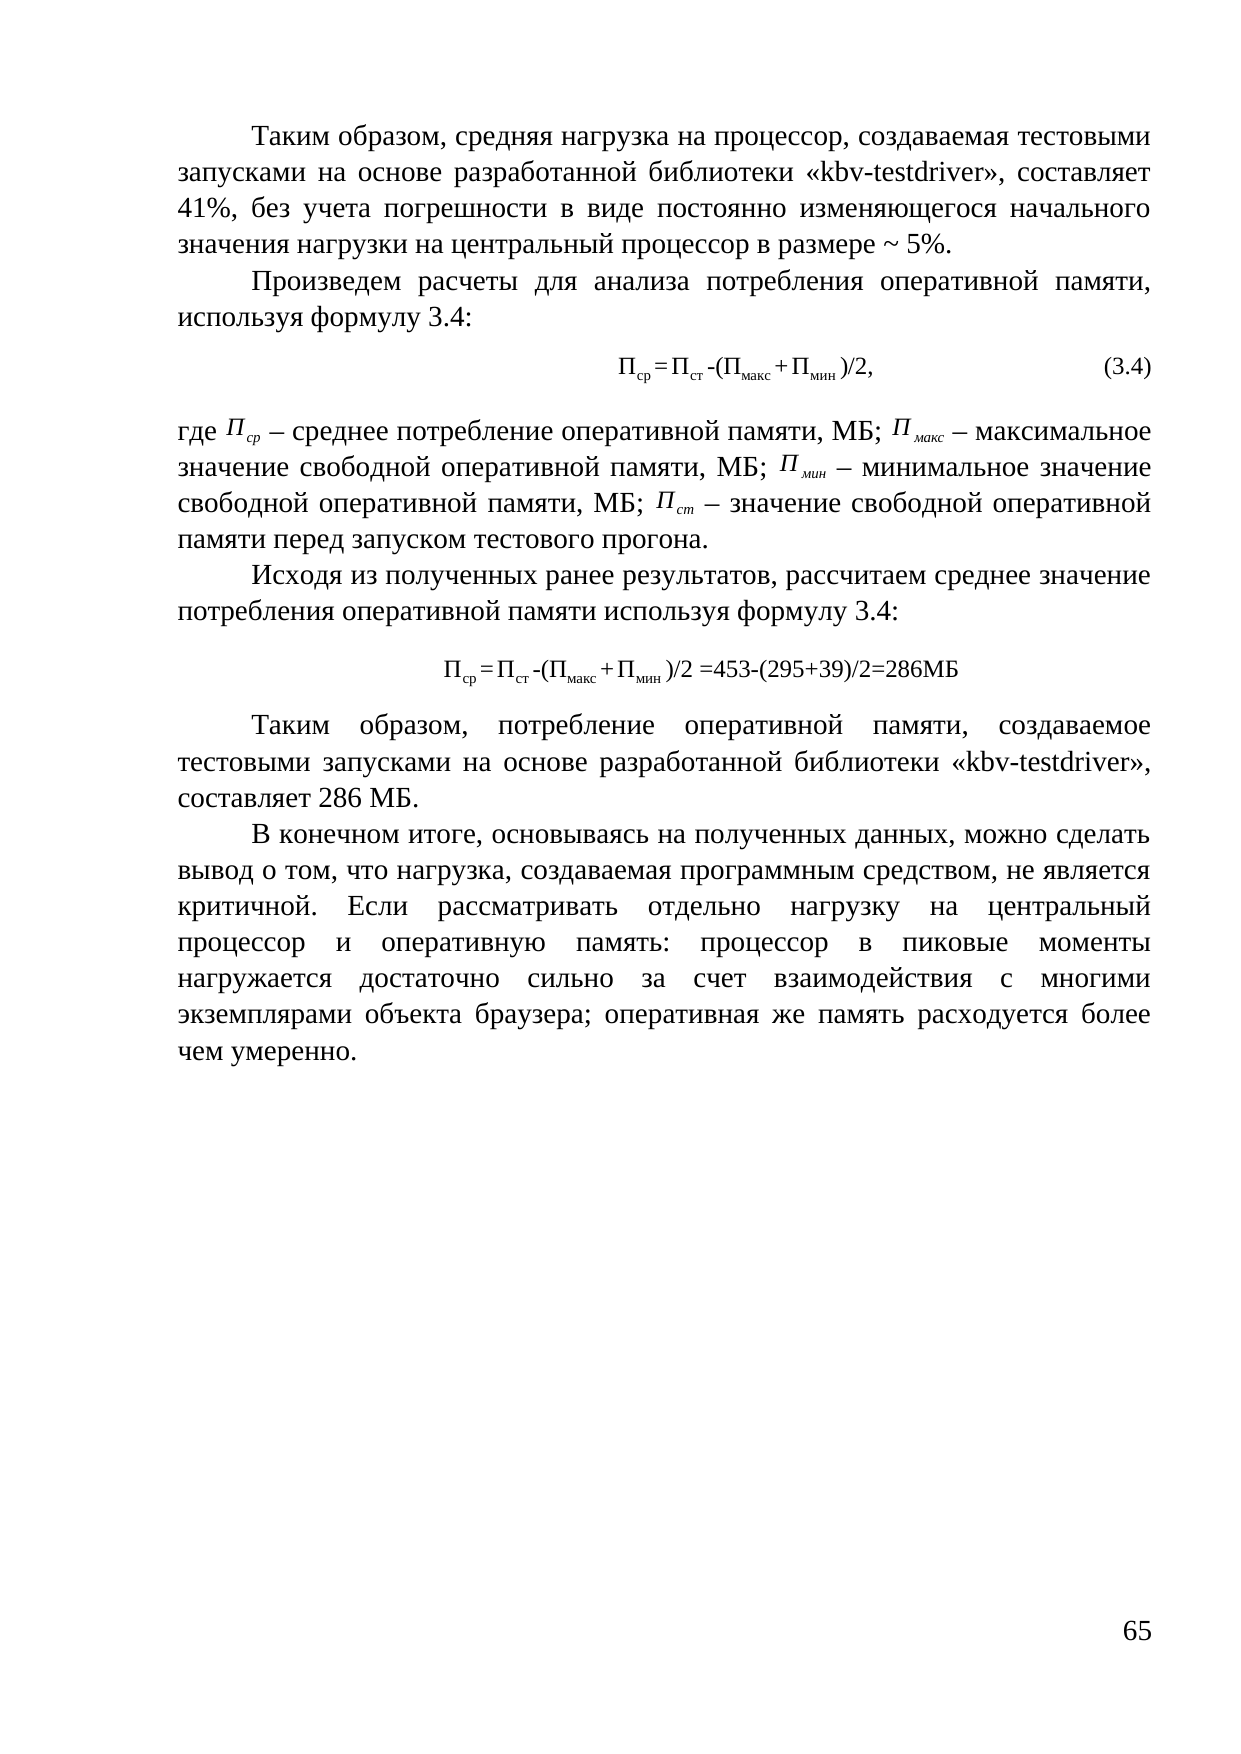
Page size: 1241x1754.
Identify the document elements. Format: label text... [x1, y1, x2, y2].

text Таким образом, потребление оперативной памяти, создаваемое тестовыми запусками на основе разработанной библиотеки «kbv-testdriver», составляет 286 МБ. [177, 707, 1152, 813]
text Исходя из полученных ранее результатов, рассчитаем среднее значение потребления оперативной памяти используя формулу 3.4: [177, 557, 1152, 627]
text В конечном итоге, основываясь на полученных данных, можно сделать вывод о том, что нагрузка, создаваемая программным средством, не является критичной. Если рассматривать отдельно нагрузку на центральный процессор и оперативную память: процессор в пиковые моменты нагружается достаточно сильно за счет взаимодействия с многими экземплярами объекта браузера; оперативная же память расходуется более чем умеренно. [177, 816, 1152, 1066]
text Произведем расчеты для анализа потребления оперативной памяти, используя формулу 3.4: [177, 263, 1152, 332]
text где – среднее потребление оперативной памяти, МБ; – максимальное значение свободной оперативной памяти, МБ; – минимальное значение свободной оперативной памяти, МБ; – значение свободной оперативной памяти перед запуском тестового прогона. [177, 413, 1152, 555]
text Таким образом, средняя нагрузка на процессор, создаваемая тестовыми запусками на основе разработанной библиотеки «kbv-testdriver», составляет 41%, без учета погрешности в виде постоянно изменяющегося начального значения нагрузки на центральный процессор в размере ~ 5%. [177, 118, 1152, 260]
